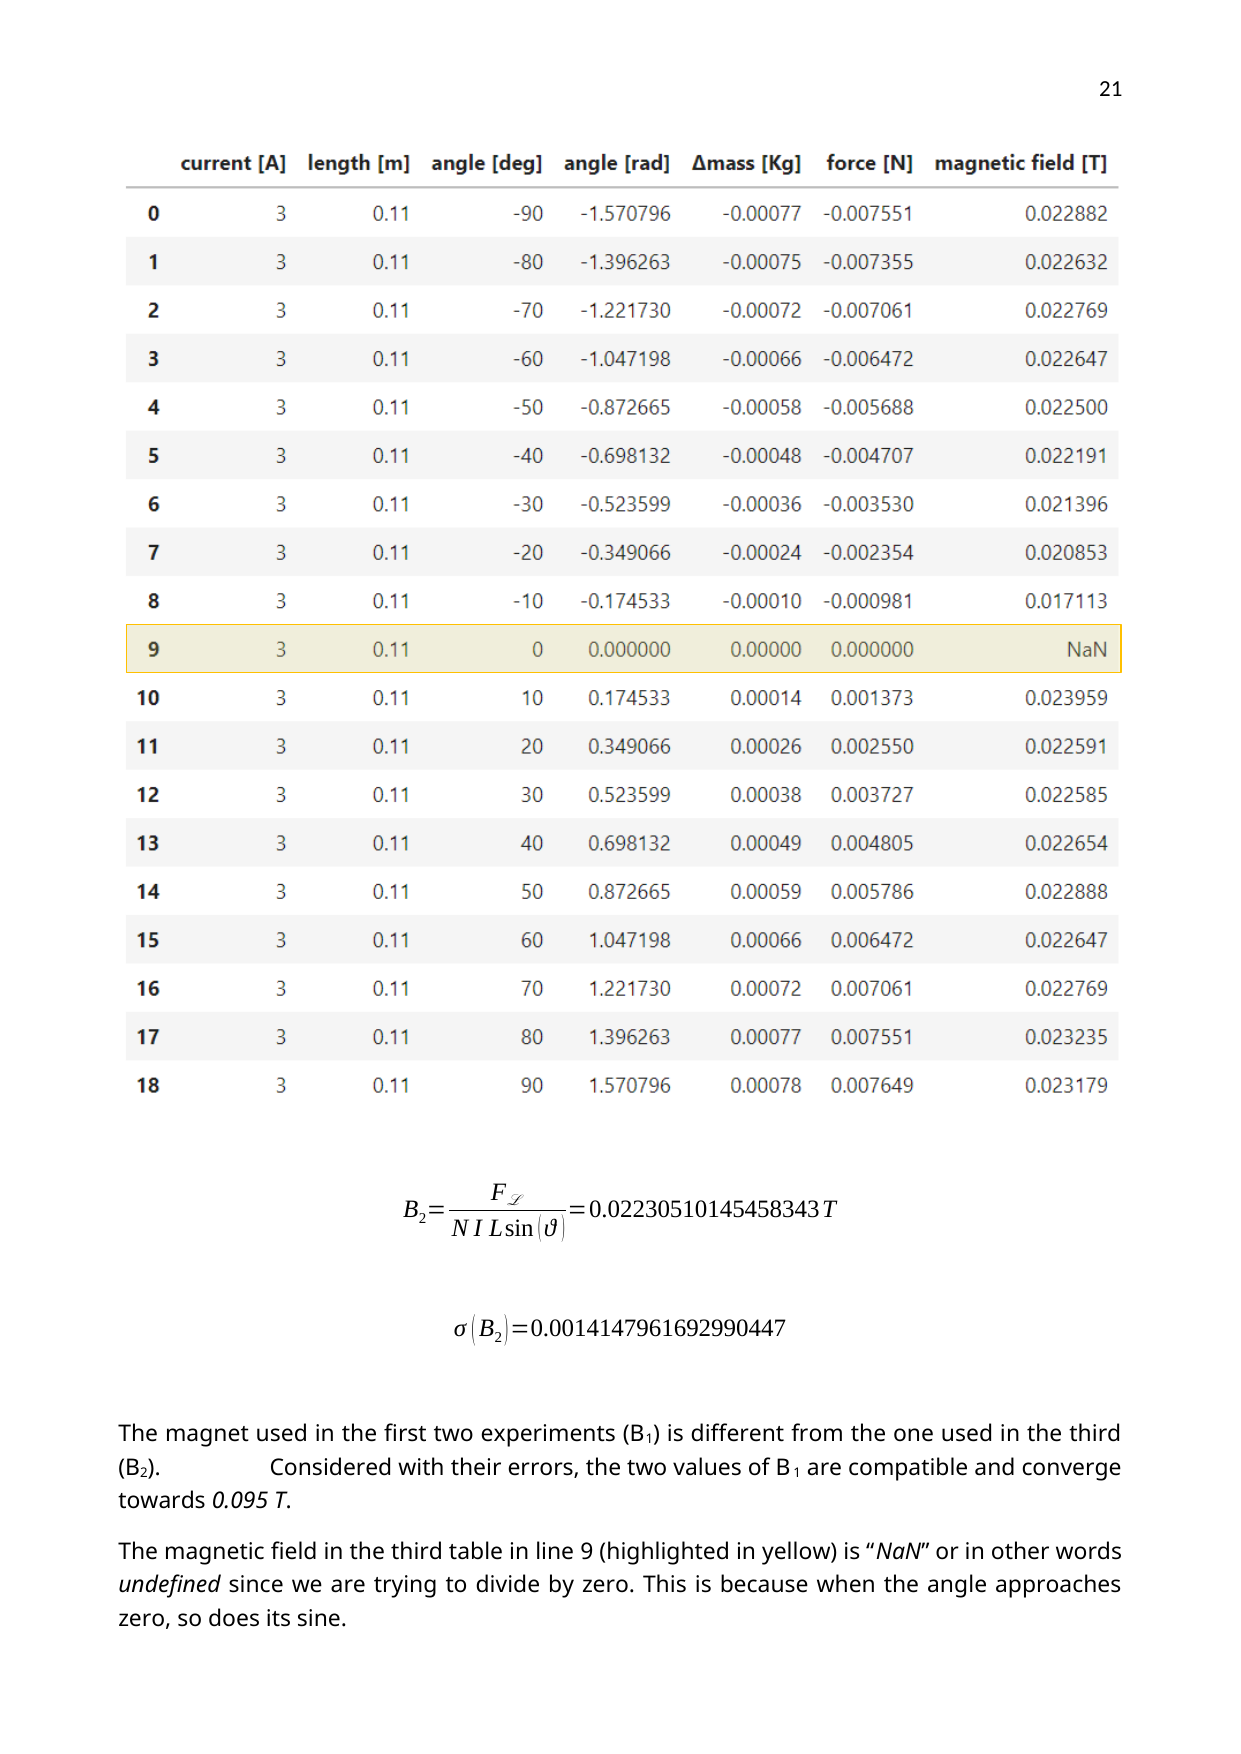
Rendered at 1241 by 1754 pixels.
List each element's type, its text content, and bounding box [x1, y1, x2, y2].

picture [118, 147, 1122, 1110]
text The magnet used in the first two experiments (B1) is different from the one used in the third (B2). Considered with their errors, the two values of B1 are compatible and converge towards 0.095 T. [118, 1417, 1122, 1515]
text The magnetic field in the third table in line 9 (highlighted in yellow) is “NaN” or in other words undefined since we are trying to divide by zero. This is because when the angle approaches zero, so does its sine. [118, 1534, 1122, 1633]
